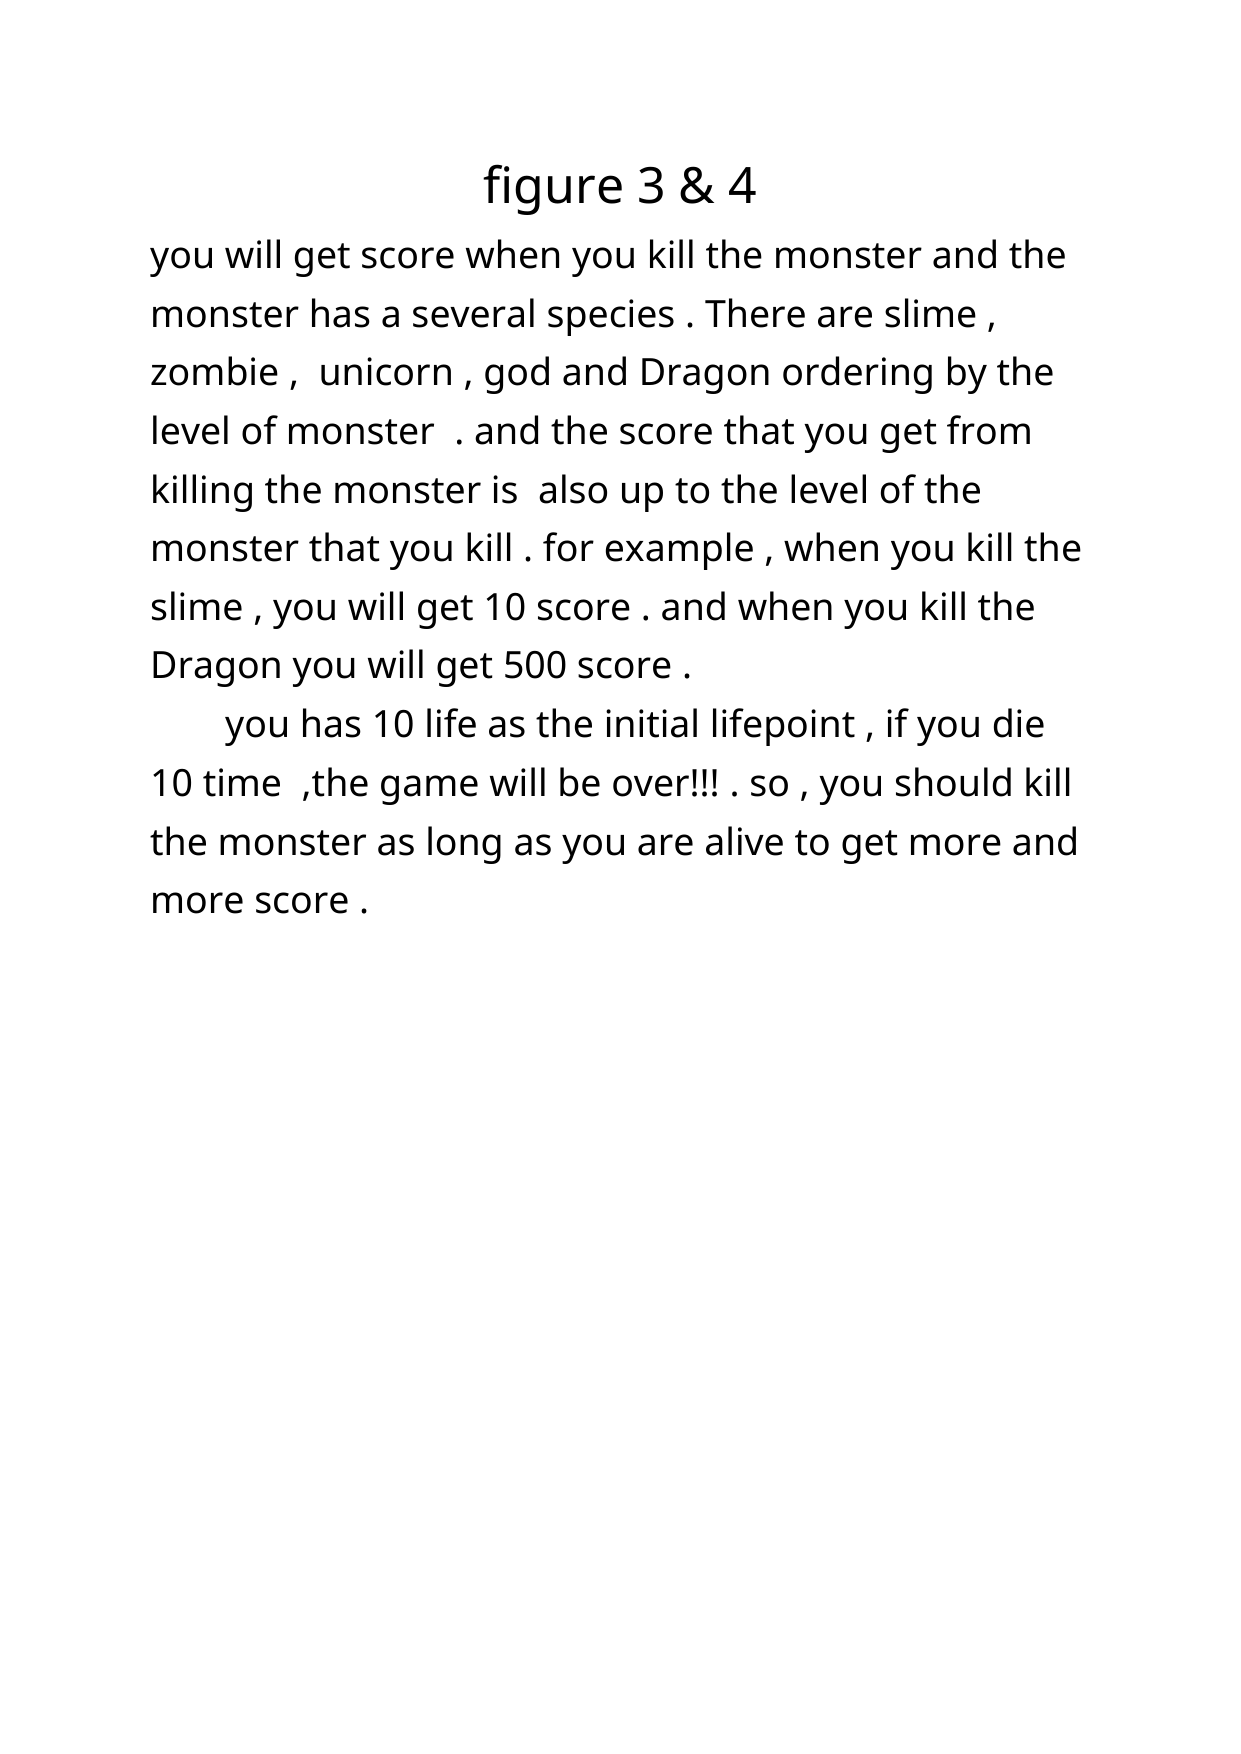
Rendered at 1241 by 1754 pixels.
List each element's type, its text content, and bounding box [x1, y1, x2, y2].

text figure 3 & 4 [150, 150, 1090, 218]
text you will get score when you kill the monster and the monster has a several species . There are slime , zombie , unicorn , god and Dragon ordering by the level of monster . and the score that you get from killing the monster is also up to the level of the monster that you kill . for example , when you kill the slime , you will get 10 score . and when you kill the Dragon you will get 500 score . [150, 228, 1090, 690]
text you has 10 life as the initial lifepoint , if you die 10 time ,the game will be over!!! . so , you should kill the monster as long as you are alive to get more and more score . [150, 697, 1090, 924]
